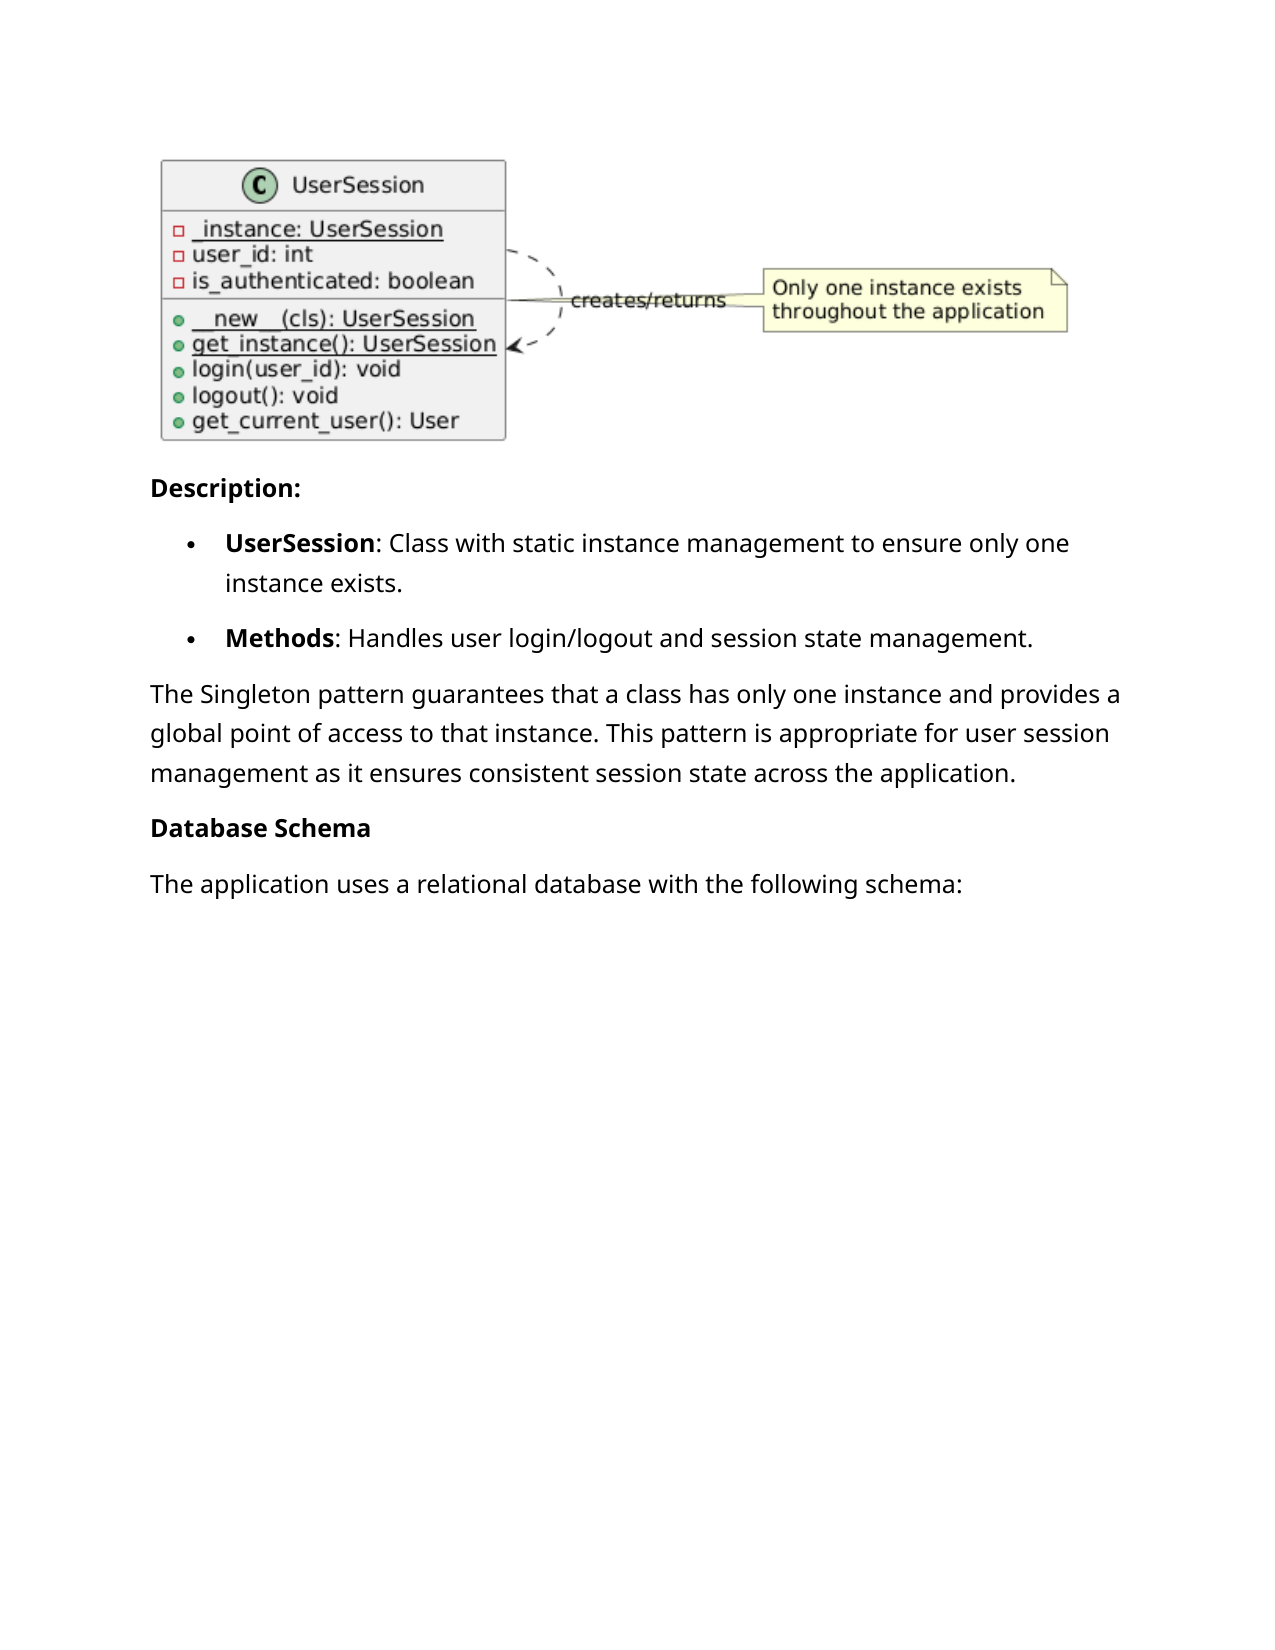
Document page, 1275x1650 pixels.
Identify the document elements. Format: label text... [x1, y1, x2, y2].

text The application uses a relational database with the following schema: [150, 867, 1125, 901]
list Methods: Handles user login/logout and session state management. [187, 621, 1125, 655]
text Description: [150, 470, 1125, 504]
list UserSession: Class with static instance management to ensure only one instance exists. [187, 526, 1125, 599]
text The Singleton pattern guarantees that a class has only one instance and provides a global point of access to that instance. This pattern is appropriate for user session management as it ensures consistent session state across the application. [150, 677, 1125, 789]
picture [150, 150, 1075, 449]
text Database Schema [150, 811, 1125, 845]
